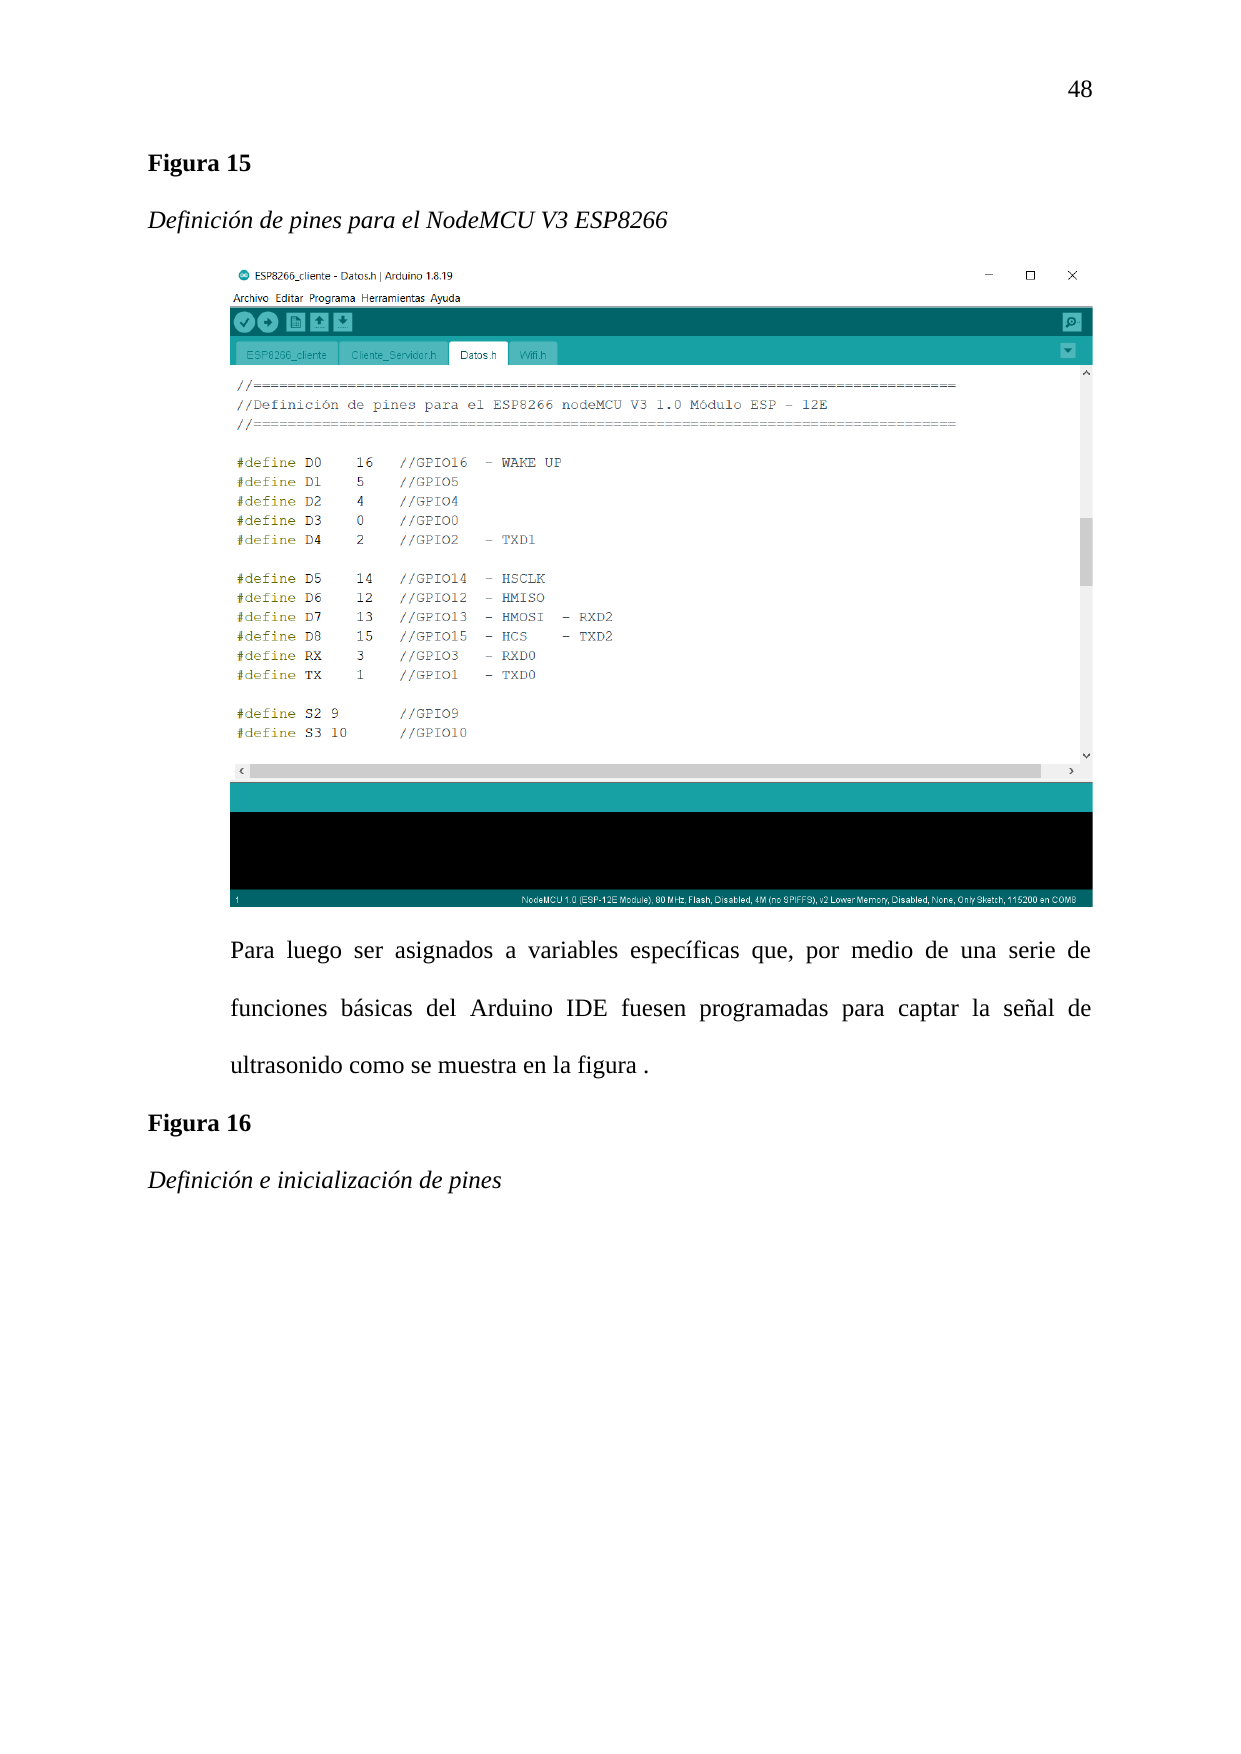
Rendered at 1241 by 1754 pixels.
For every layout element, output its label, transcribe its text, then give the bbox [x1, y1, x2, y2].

text Figura 15 Definición de pines para el NodeMCU V3 ESP8266 [148, 148, 1092, 234]
text Para luego ser asignados a variables específicas que, por medio de una serie de funciones básicas del Arduino IDE fuesen programadas para captar la señal de ultrasonido como se muestra en la figura . [230, 935, 1092, 1079]
picture [230, 262, 1093, 907]
text Figura 16 Definición e inicialización de pines [148, 1108, 1092, 1194]
